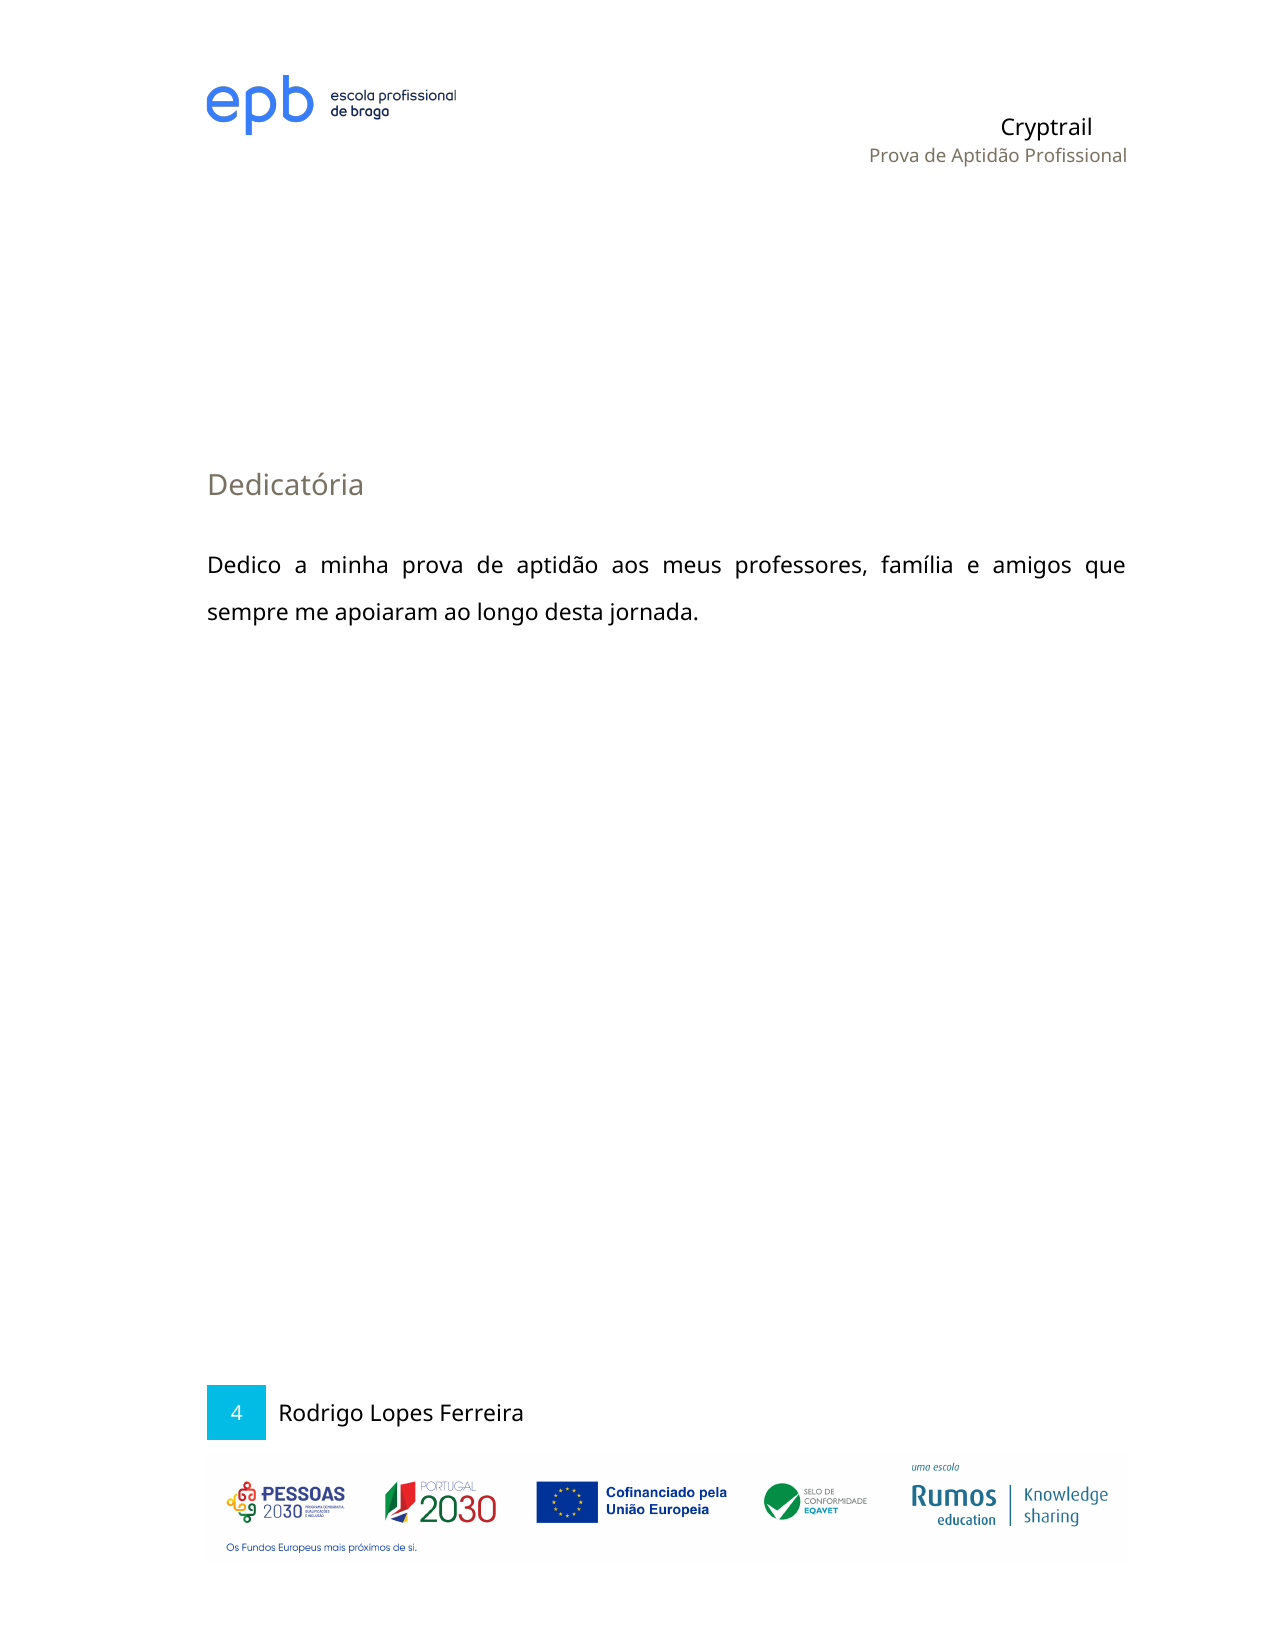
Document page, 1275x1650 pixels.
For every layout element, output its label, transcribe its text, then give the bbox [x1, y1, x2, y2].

title Dedicatória [207, 464, 1127, 504]
picture [206, 1452, 1128, 1562]
text Dedico a minha prova de aptidão aos meus professores, família e amigos que sempre me apoiaram ao longo desta jornada. [207, 549, 1127, 627]
picture [206, 75, 456, 135]
